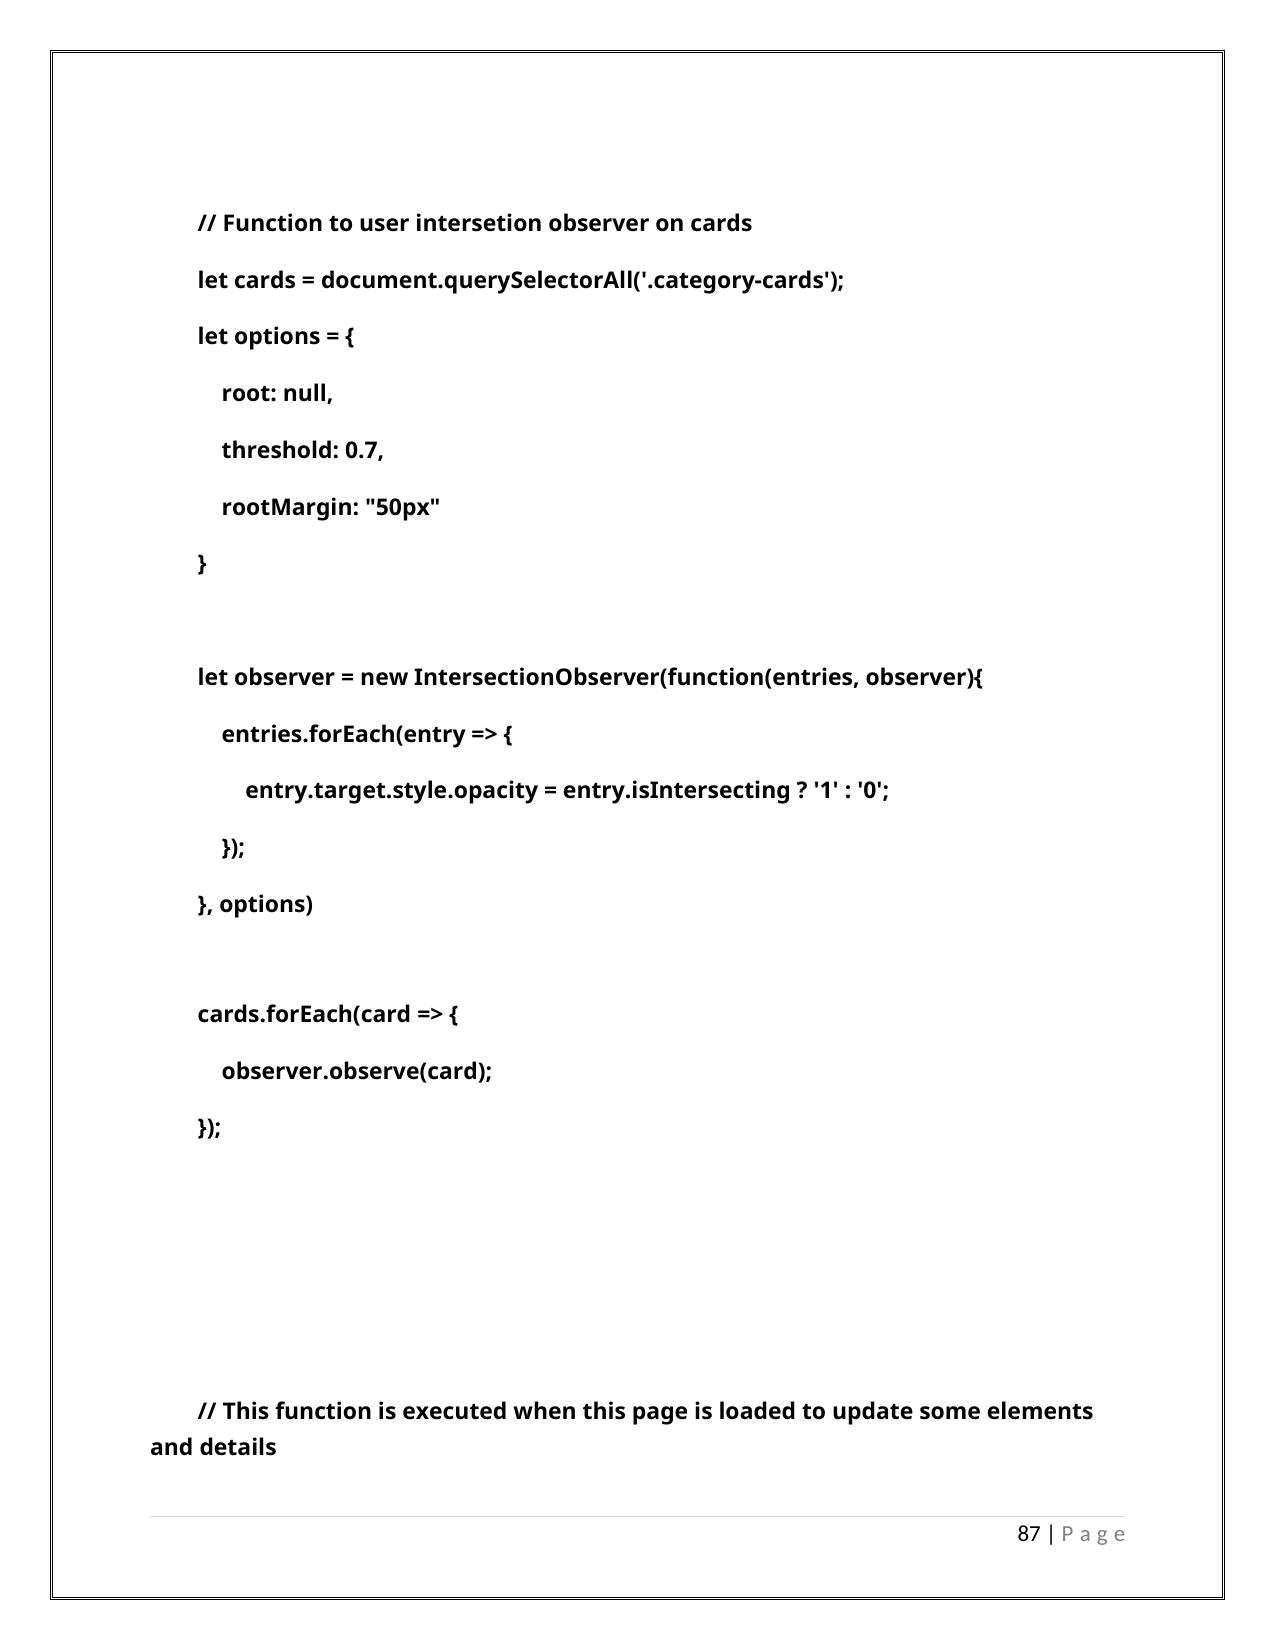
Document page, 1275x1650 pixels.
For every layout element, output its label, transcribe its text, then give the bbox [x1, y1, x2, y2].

text let cards = document.querySelectorAll('.category-cards'); [150, 263, 1125, 295]
text }, options) [150, 888, 1125, 919]
text } [150, 547, 1125, 579]
text entry.target.style.opacity = entry.isIntersecting ? '1' : '0'; [150, 774, 1125, 806]
text }); [150, 831, 1125, 862]
text let options = { [150, 320, 1125, 352]
text rootMargin: "50px" [150, 491, 1125, 522]
text threshold: 0.7, [150, 434, 1125, 465]
text cards.forEach(card => { [150, 998, 1125, 1029]
text }); [150, 1111, 1125, 1143]
text entries.forEach(entry => { [150, 718, 1125, 749]
text observer.observe(card); [150, 1054, 1125, 1086]
text let observer = new IntersectionObserver(function(entries, observer){ [150, 661, 1125, 692]
text // This function is executed when this page is loaded to update some elements and details [150, 1395, 1125, 1462]
text root: null, [150, 377, 1125, 408]
text // Function to user intersetion observer on cards [150, 207, 1125, 238]
